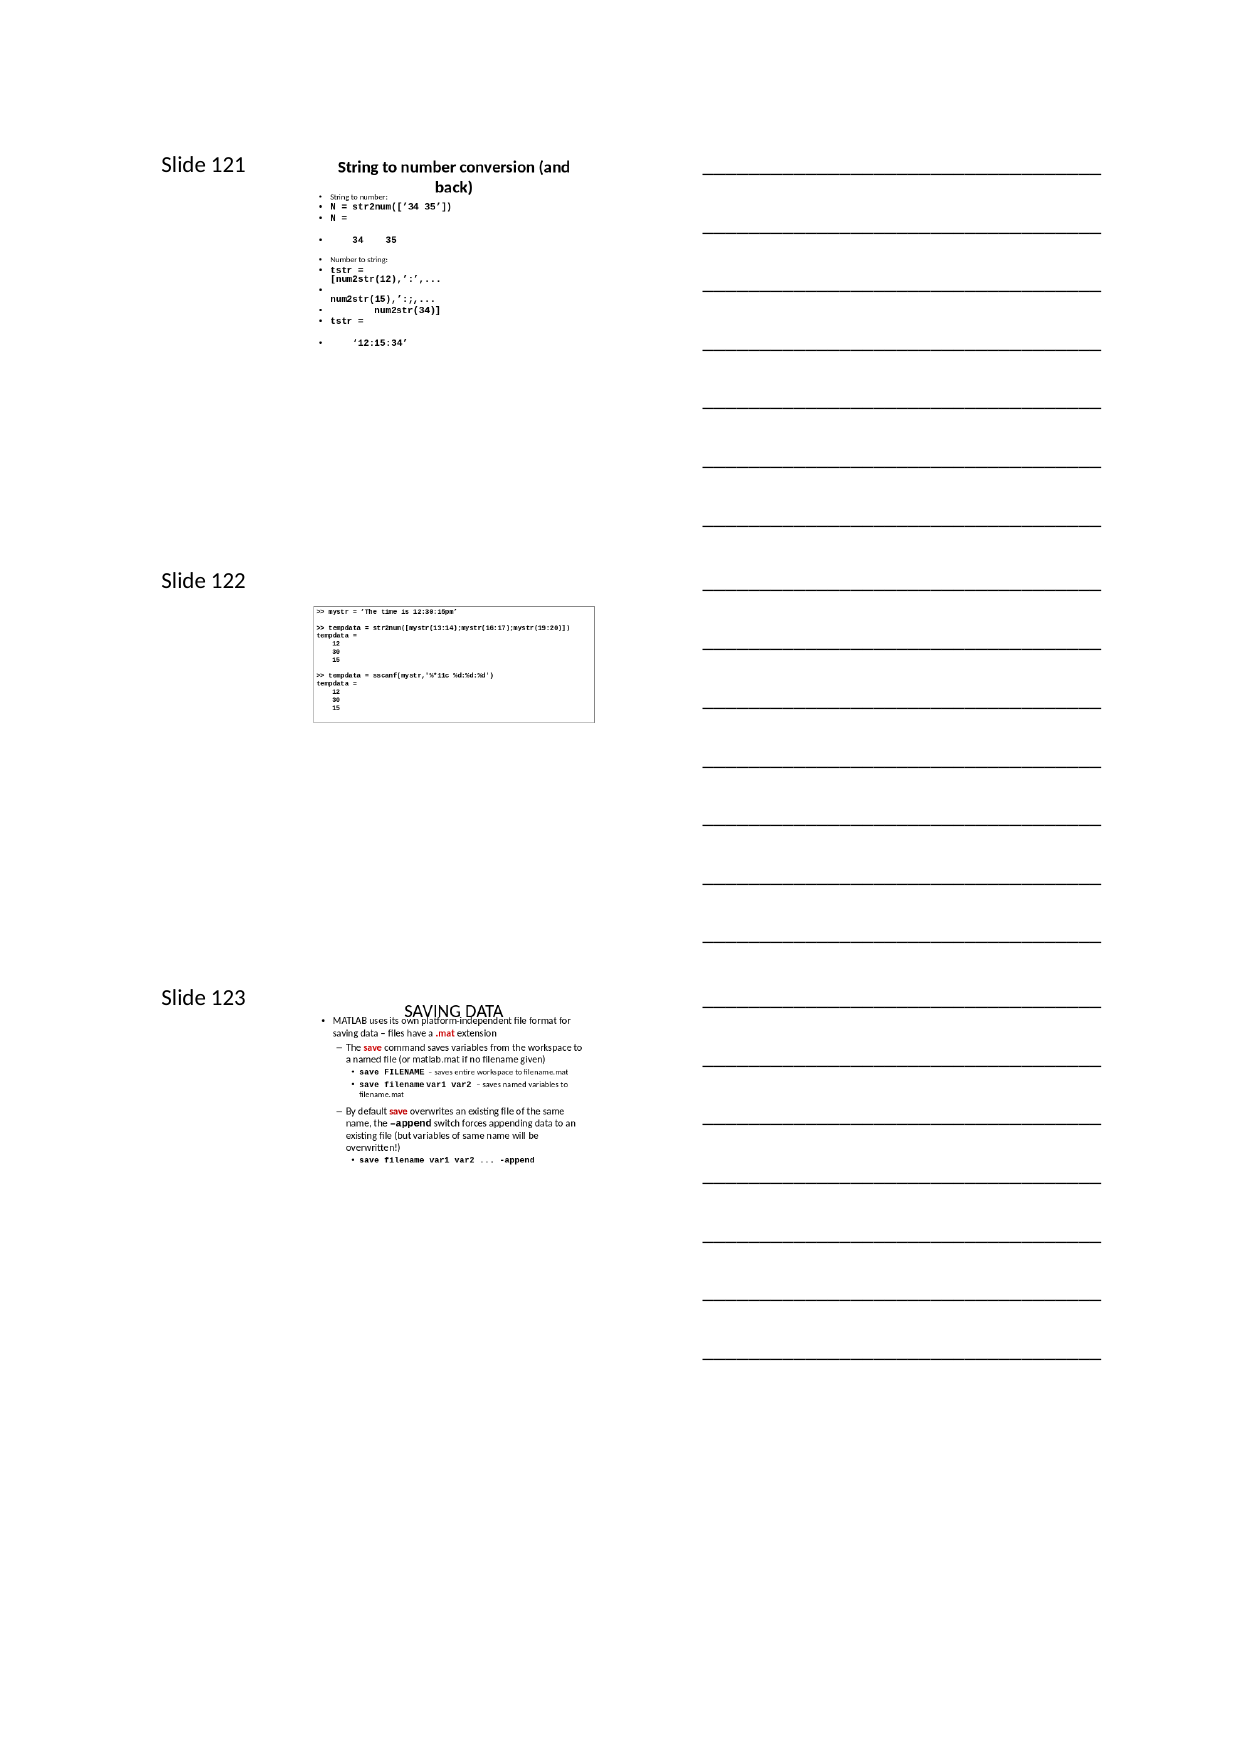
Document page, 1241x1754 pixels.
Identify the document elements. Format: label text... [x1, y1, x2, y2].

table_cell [691, 150, 1160, 567]
table_cell [293, 983, 691, 1400]
table_cell [293, 150, 691, 567]
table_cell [691, 983, 1160, 1400]
table_cell Slide 123 [150, 983, 292, 1400]
table_cell Slide 121 [150, 150, 292, 567]
table_cell Slide 122 [150, 567, 292, 983]
table_cell [293, 567, 691, 983]
